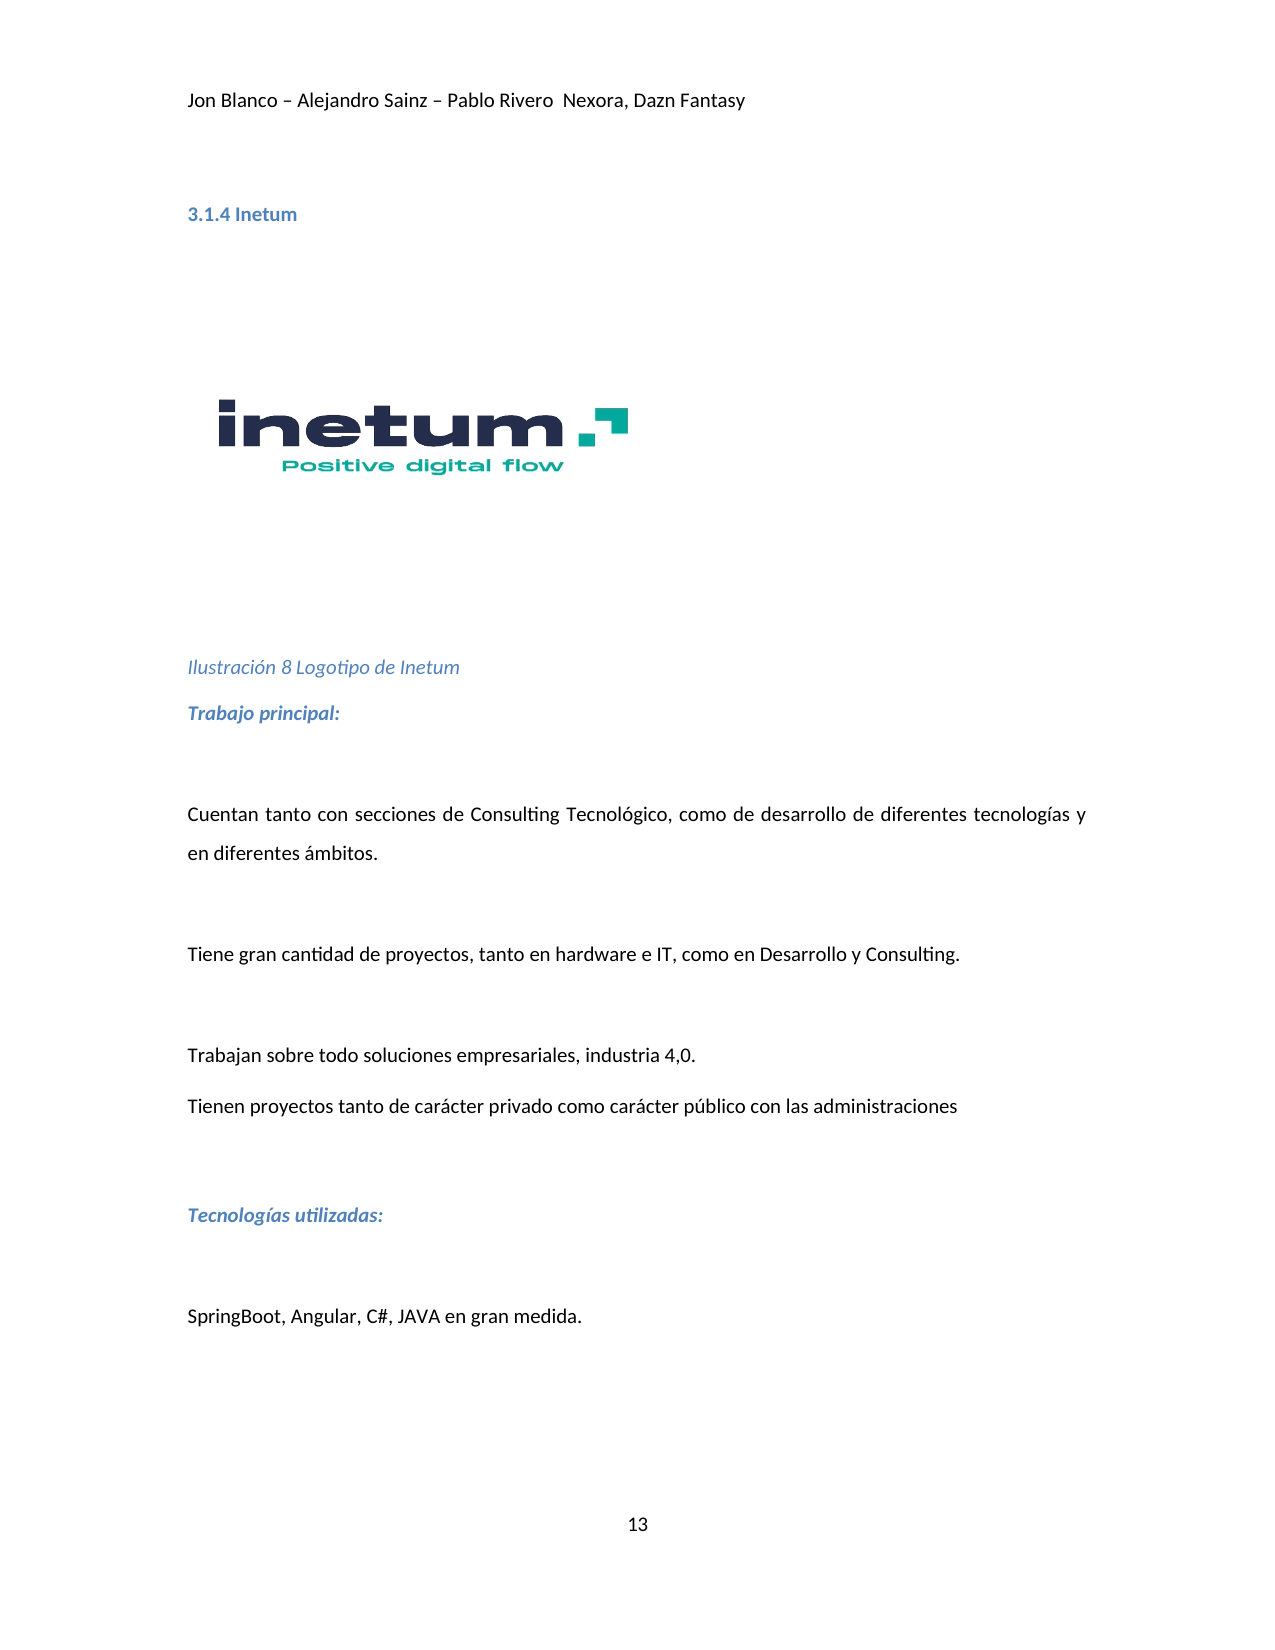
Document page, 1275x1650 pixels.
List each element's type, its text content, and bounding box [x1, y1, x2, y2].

text Trabajan sobre todo soluciones empresariales, industria 4,0. [187, 1042, 1087, 1068]
subtitle 3.1.4 Inetum [187, 201, 1087, 227]
text Ilustración 8 Logotipo de Inetum [187, 654, 1087, 679]
subtitle Tecnologías utilizadas: [187, 1202, 1087, 1228]
text Tienen proyectos tanto de carácter privado como carácter público con las administraciones [187, 1093, 1087, 1118]
text Cuentan tanto con secciones de Consulting Tecnológico, como de desarrollo de diferentes tecnologías y en diferentes ámbitos. [187, 802, 1087, 865]
subtitle Trabajo principal: [187, 700, 1087, 726]
text SpringBoot, Angular, C#, JAVA en gran medida. [187, 1304, 1087, 1329]
picture [187, 251, 672, 629]
text Tiene gran cantidad de proyectos, tanto en hardware e IT, como en Desarrollo y Consulting. [187, 941, 1087, 966]
